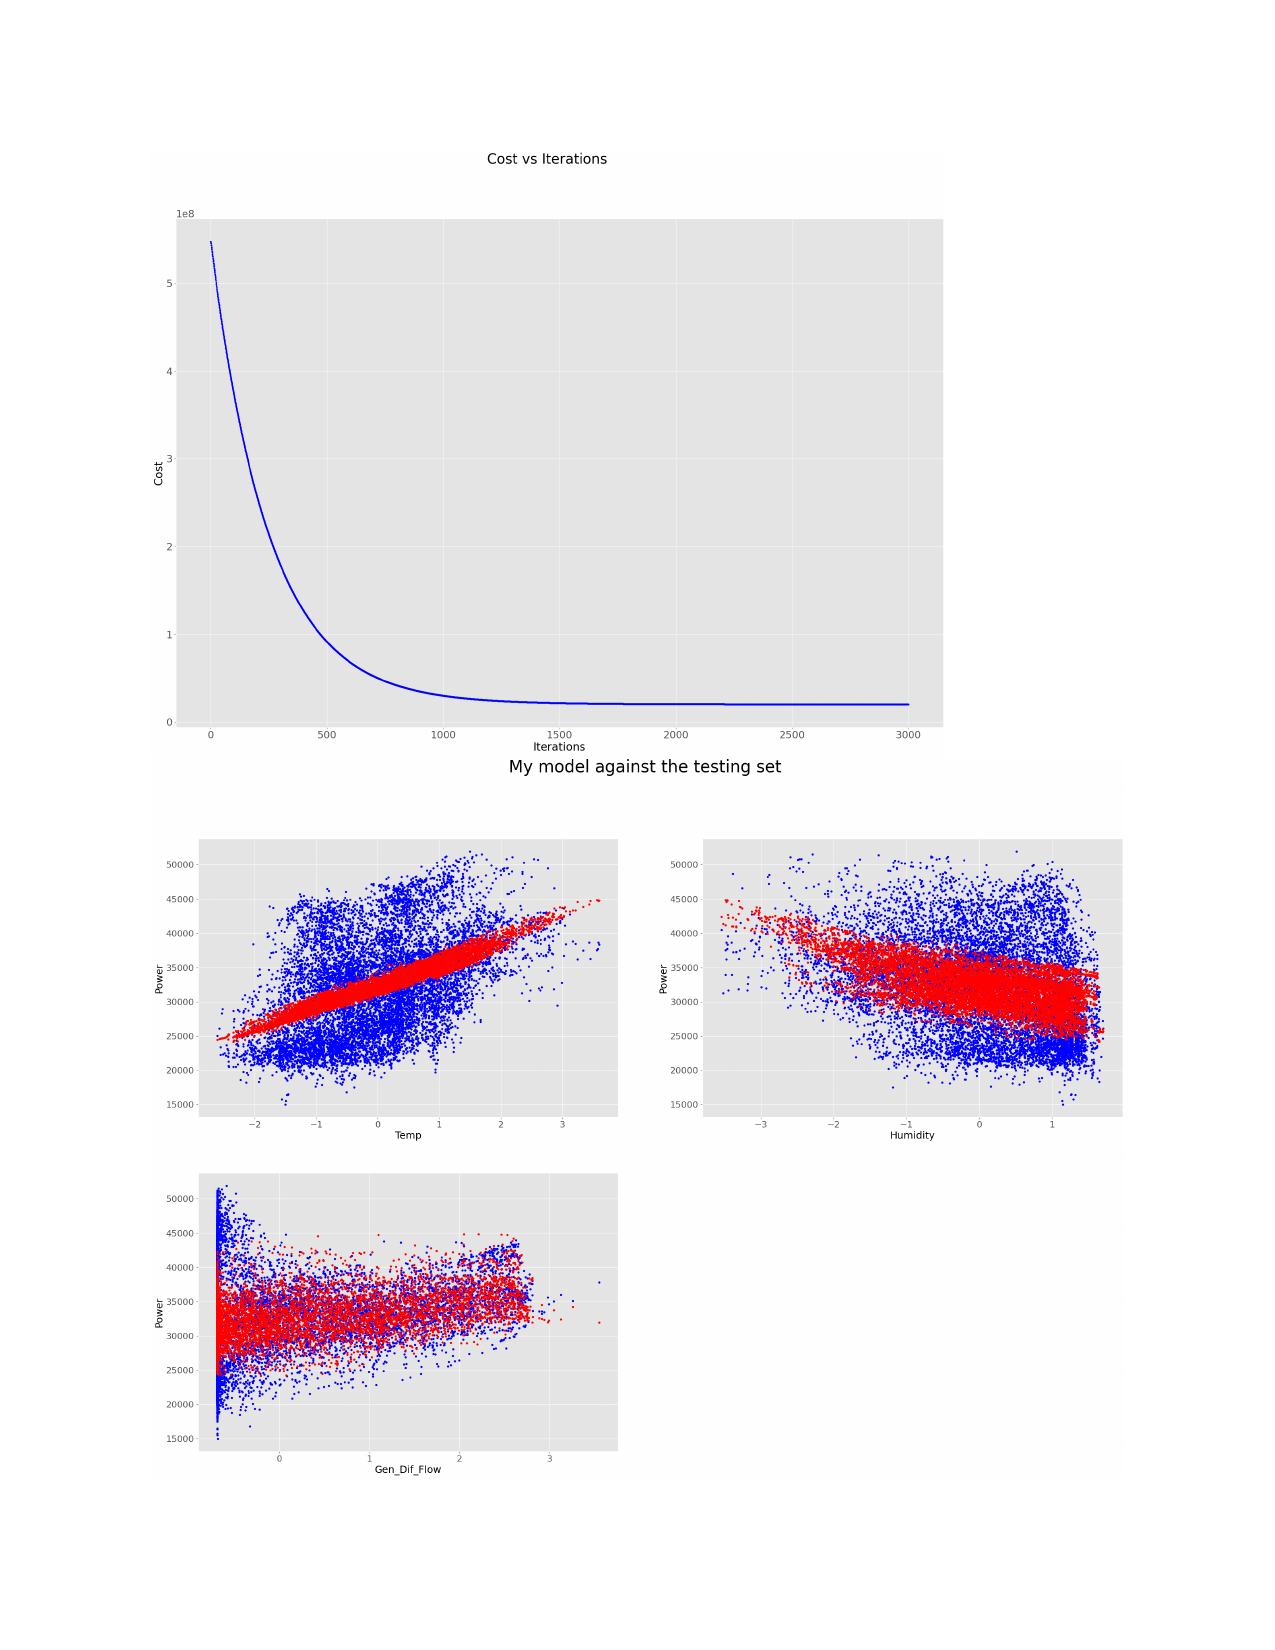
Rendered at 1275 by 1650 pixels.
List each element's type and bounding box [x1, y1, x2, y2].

picture [150, 150, 1125, 1479]
